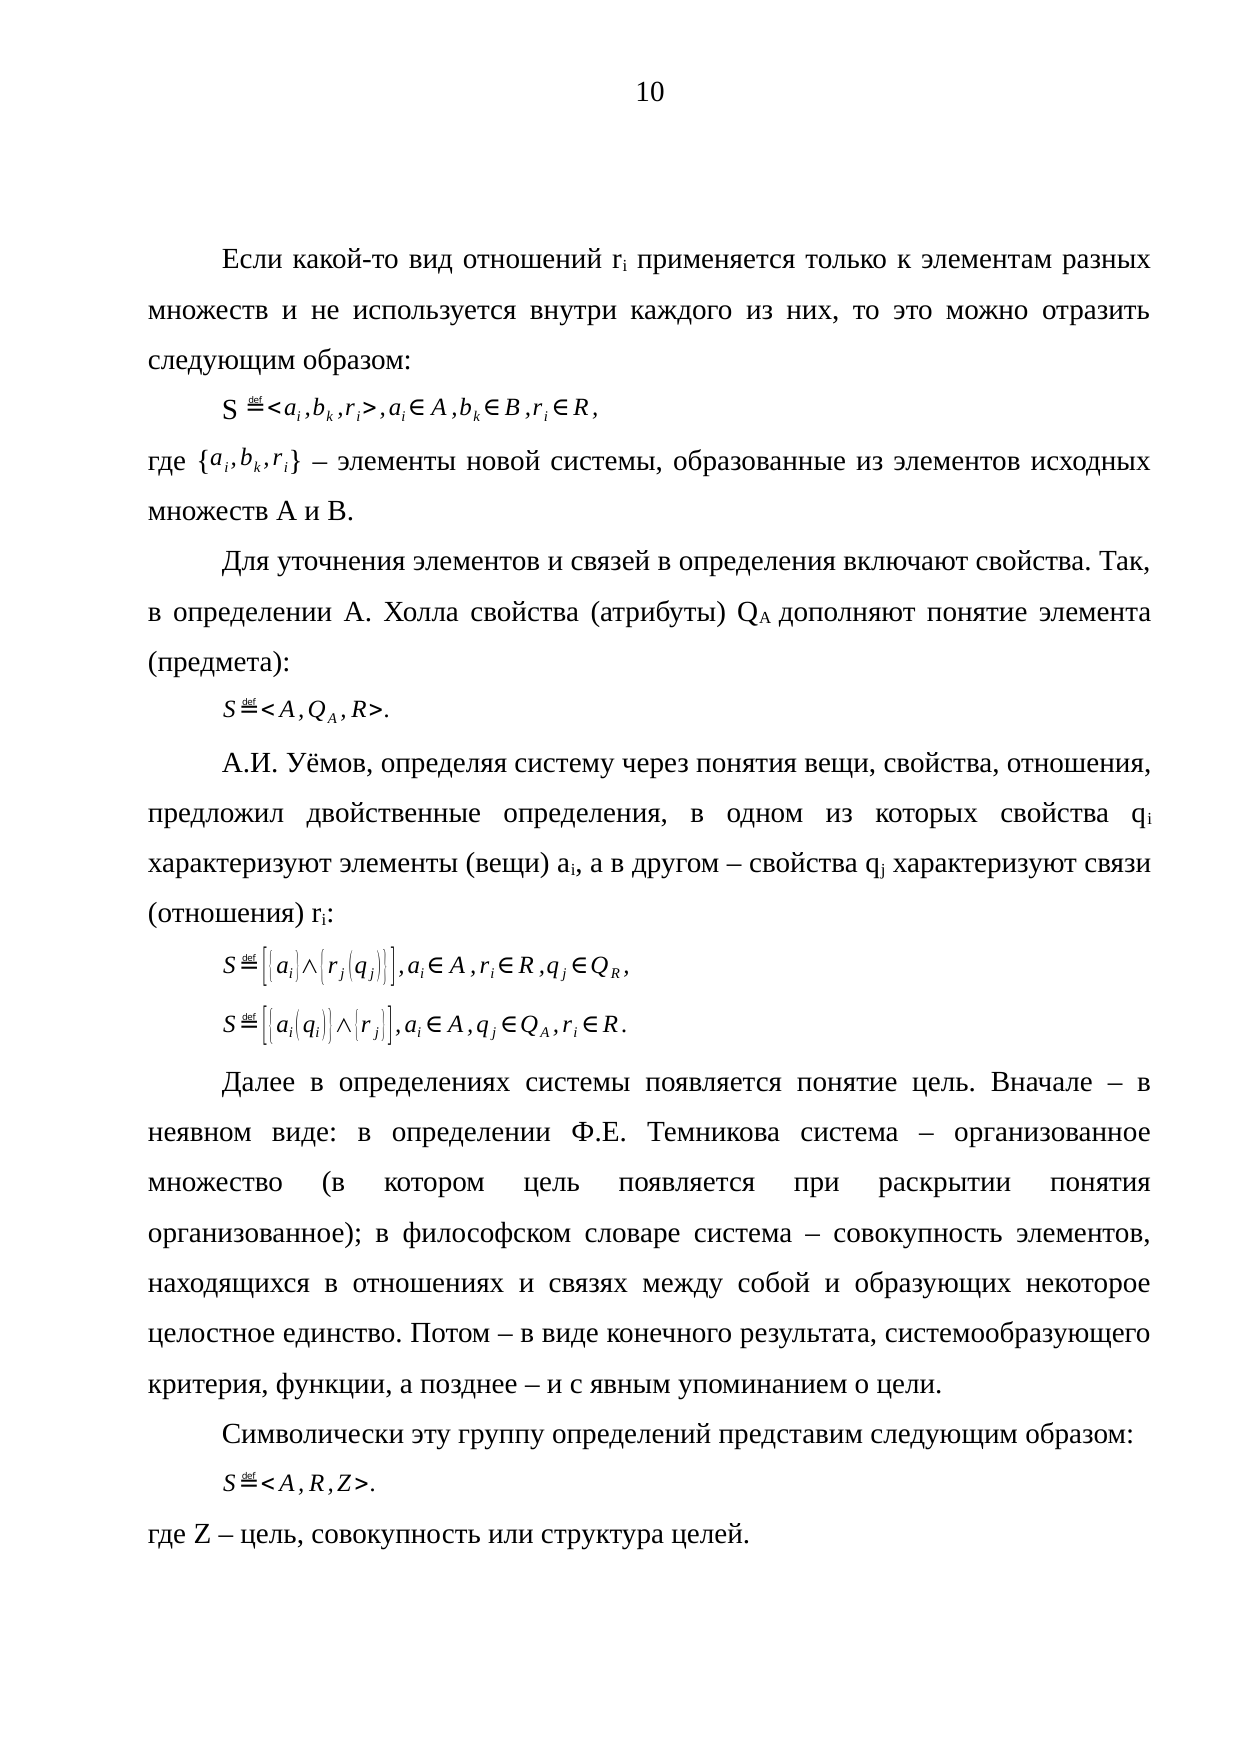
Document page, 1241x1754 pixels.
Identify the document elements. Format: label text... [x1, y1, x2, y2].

text где {} – элементы новой системы, образованные из элементов исходных множеств A и B. [148, 443, 1152, 527]
text Символически эту группу определений представим следующим образом: [148, 1416, 1152, 1449]
text А.И. Уёмов, определяя систему через понятия вещи, свойства, отношения, предложил двойственные определения, в одном из которых свойства qi характеризуют элементы (вещи) аi, а в другом – свойства qj характеризуют связи (отношения) ri: [148, 745, 1152, 929]
text Далее в определениях системы появляется понятие цель. Вначале – в неявном виде: в определении Ф.Е. Темникова система – организованное множество (в котором цель появляется при раскрытии понятия организованное); в философском словаре система – совокупность элементов, находящихся в отношениях и связях между собой и образующих некоторое целостное единство. Потом – в виде конечного результата, системообразующего критерия, функции, а позднее – и с явным упоминанием о цели. [148, 1064, 1152, 1399]
text Для уточнения элементов и связей в определения включают свойства. Так, в определении А. Холла свойства (атрибуты) QA дополняют понятие элемента (предмета): [148, 543, 1152, 678]
text S [222, 392, 1152, 426]
text где Z – цель, совокупность или структура целей. [148, 1517, 1152, 1550]
text Если какой-то вид отношений ri применяется только к элементам разных множеств и не используется внутри каждого из них, то это можно отразить следующим образом: [148, 242, 1152, 376]
